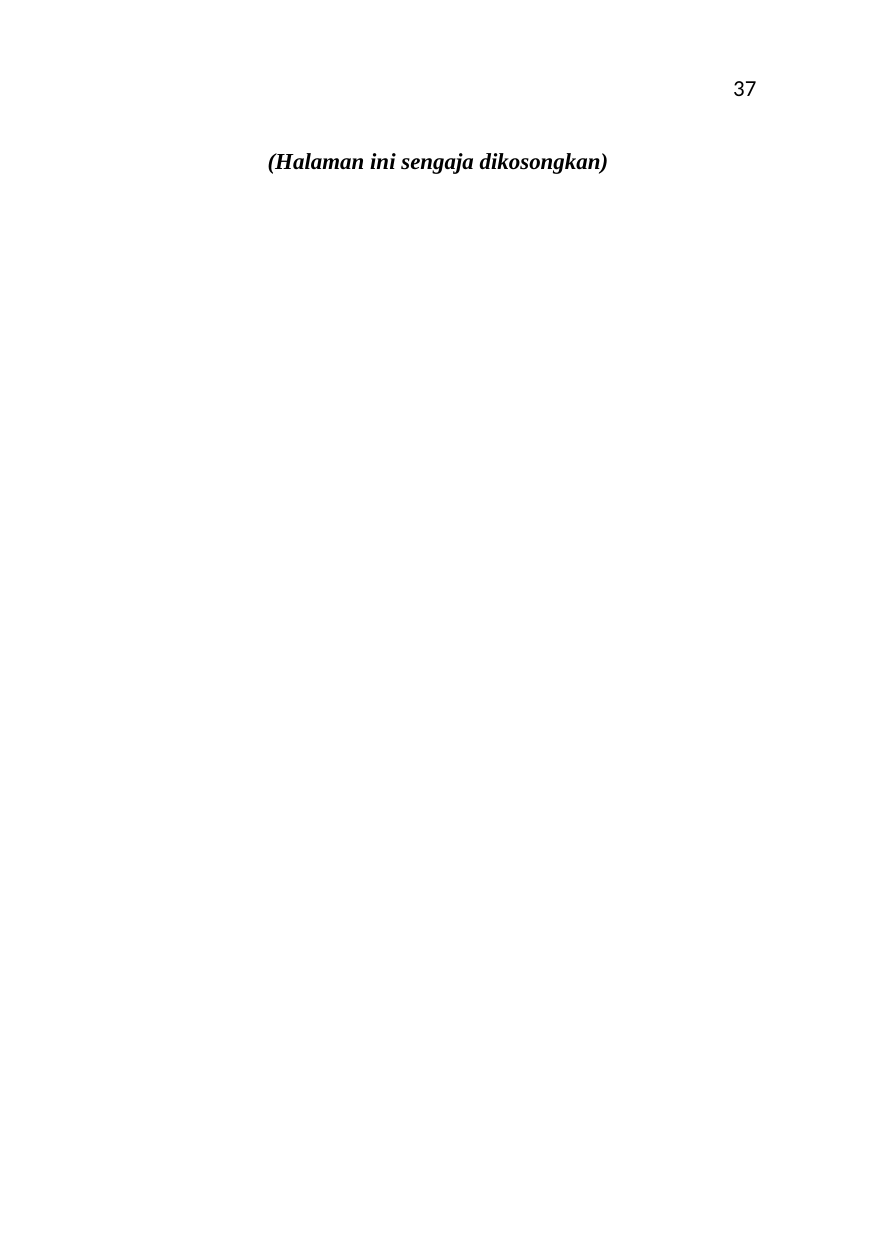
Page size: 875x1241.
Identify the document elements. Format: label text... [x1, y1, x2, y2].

text (Halaman ini sengaja dikosongkan) [122, 148, 756, 174]
